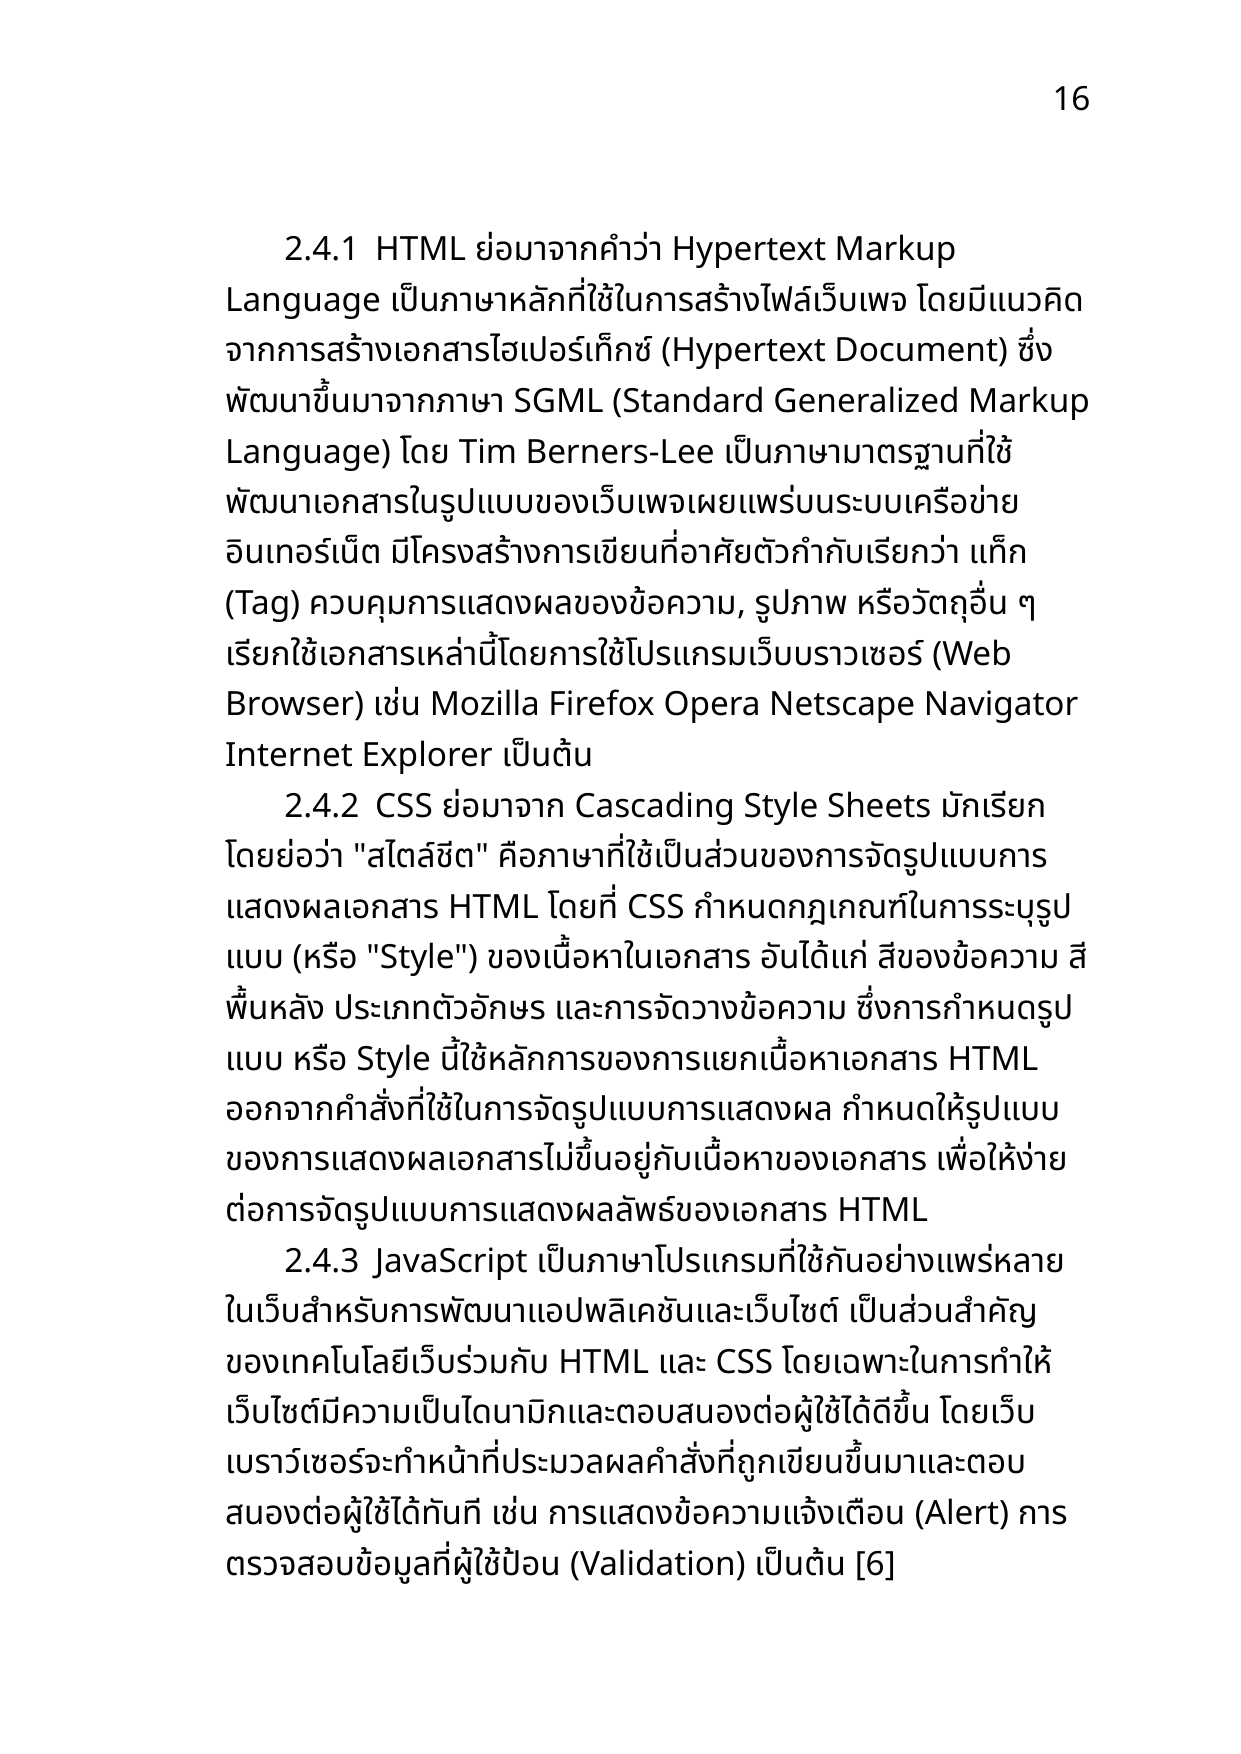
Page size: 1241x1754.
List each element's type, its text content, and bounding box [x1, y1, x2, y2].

text 2.4.1 HTML ย่อมาจากคำว่า Hypertext Markup Language เป็นภาษาหลักที่ใช้ในการสร้างไฟล์เว็บเพจ โดยมีแนวคิดจากการสร้างเอกสารไฮเปอร์เท็กซ์ (Hypertext Document) ซึ่งพัฒนาขึ้นมาจากภาษา SGML (Standard Generalized Markup Language) โดย Tim Berners-Lee เป็นภาษามาตรฐานที่ใช้พัฒนาเอกสารในรูปแบบของเว็บเพจเผยแพร่บนระบบเครือข่ายอินเทอร์เน็ต มีโครงสร้างการเขียนที่อาศัยตัวกำกับเรียกว่า แท็ก (Tag) ควบคุมการแสดงผลของข้อความ, รูปภาพ หรือวัตถุอื่น ๆ เรียกใช้เอกสารเหล่านี้โดยการใช้โปรแกรมเว็บบราวเซอร์ (Web Browser) เช่น Mozilla Firefox Opera Netscape Navigator Internet Explorer เป็นต้น [225, 225, 1090, 781]
text 2.4.3 JavaScript เป็นภาษาโปรแกรมที่ใช้กันอย่างแพร่หลายในเว็บสำหรับการพัฒนาแอปพลิเคชันและเว็บไซต์ เป็นส่วนสำคัญของเทคโนโลยีเว็บร่วมกับ HTML และ CSS โดยเฉพาะในการทำให้เว็บไซต์มีความเป็นไดนามิกและตอบสนองต่อผู้ใช้ได้ดีขึ้น โดยเว็บเบราว์เซอร์จะทำหน้าที่ประมวลผลคำสั่งที่ถูกเขียนขึ้นมาและตอบสนองต่อผู้ใช้ได้ทันที เช่น การแสดงข้อความแจ้งเตือน (Alert) การตรวจสอบข้อมูลที่ผู้ใช้ป้อน (Validation) เป็นต้น [6] [225, 1236, 1090, 1590]
text 2.4.2 CSS ย่อมาจาก Cascading Style Sheets มักเรียกโดยย่อว่า "สไตล์ชีต" คือภาษาที่ใช้เป็นส่วนของการจัดรูปแบบการแสดงผลเอกสาร HTML โดยที่ CSS กำหนดกฎเกณฑ์ในการระบุรูปแบบ (หรือ "Style") ของเนื้อหาในเอกสาร อันได้แก่ สีของข้อความ สีพื้นหลัง ประเภทตัวอักษร และการจัดวางข้อความ ซึ่งการกำหนดรูปแบบ หรือ Style นี้ใช้หลักการของการแยกเนื้อหาเอกสาร HTML ออกจากคำสั่งที่ใช้ในการจัดรูปแบบการแสดงผล กำหนดให้รูปแบบของการแสดงผลเอกสารไม่ขึ้นอยู่กับเนื้อหาของเอกสาร เพื่อให้ง่ายต่อการจัดรูปแบบการแสดงผลลัพธ์ของเอกสาร HTML [225, 781, 1090, 1236]
